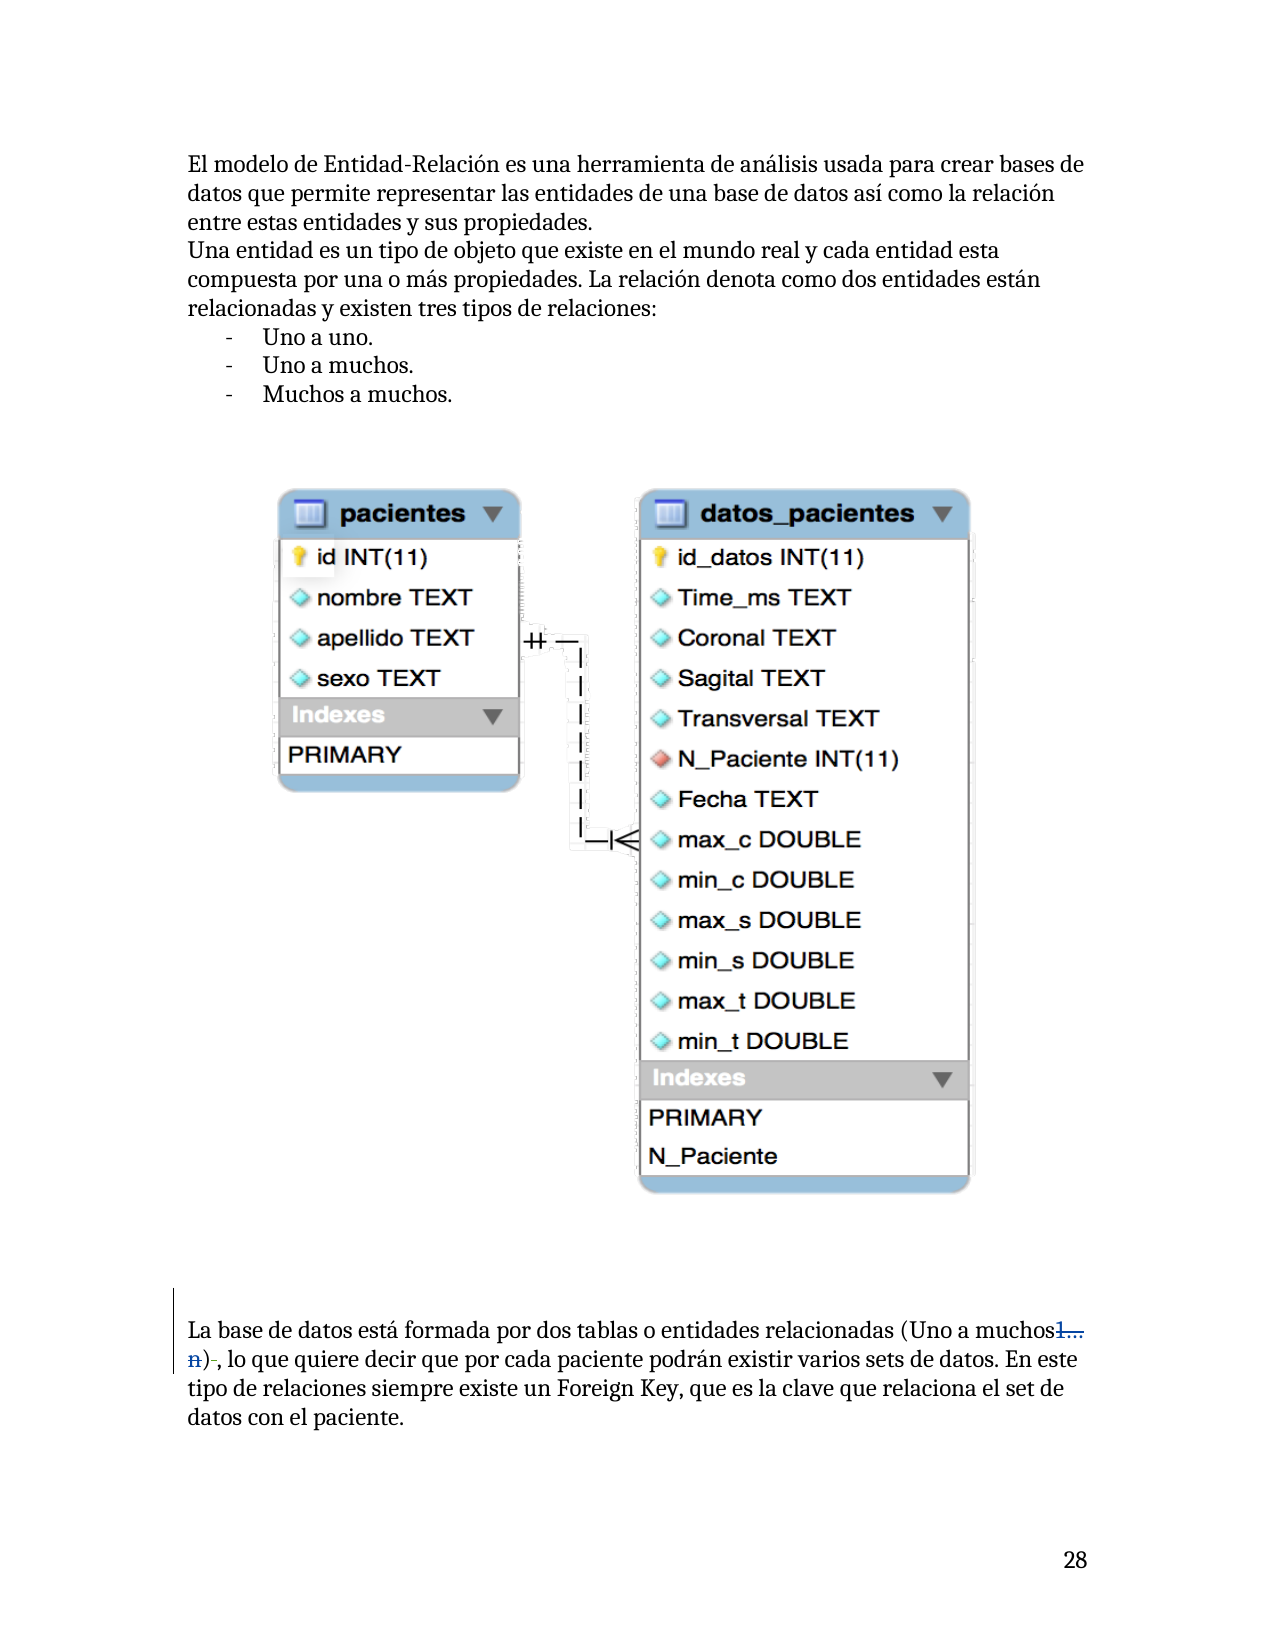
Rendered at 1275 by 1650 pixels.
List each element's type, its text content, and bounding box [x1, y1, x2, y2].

list Uno a uno. [225, 322, 1087, 351]
text La base de datos está formada por dos tablas o entidades relacionadas (Uno a muchos), lo que quiere decir que por cada paciente podrán existir varios sets de datos. En este tipo de relaciones siempre existe un Foreign Key, que es la clave que relaciona el set de datos con el paciente. [187, 1316, 1087, 1431]
text Una entidad es un tipo de objeto que existe en el mundo real y cada entidad esta compuesta por una o más propiedades. La relación denota como dos entidades están relacionadas y existen tres tipos de relaciones: [187, 236, 1087, 322]
list Uno a muchos. [225, 351, 1087, 380]
text El modelo de Entidad-Relación es una herramienta de análisis usada para crear bases de datos que permite representar las entidades de una base de datos así como la relación entre estas entidades y sus propiedades. [187, 150, 1087, 236]
picture [187, 437, 1132, 1288]
list Muchos a muchos. [225, 380, 1087, 409]
